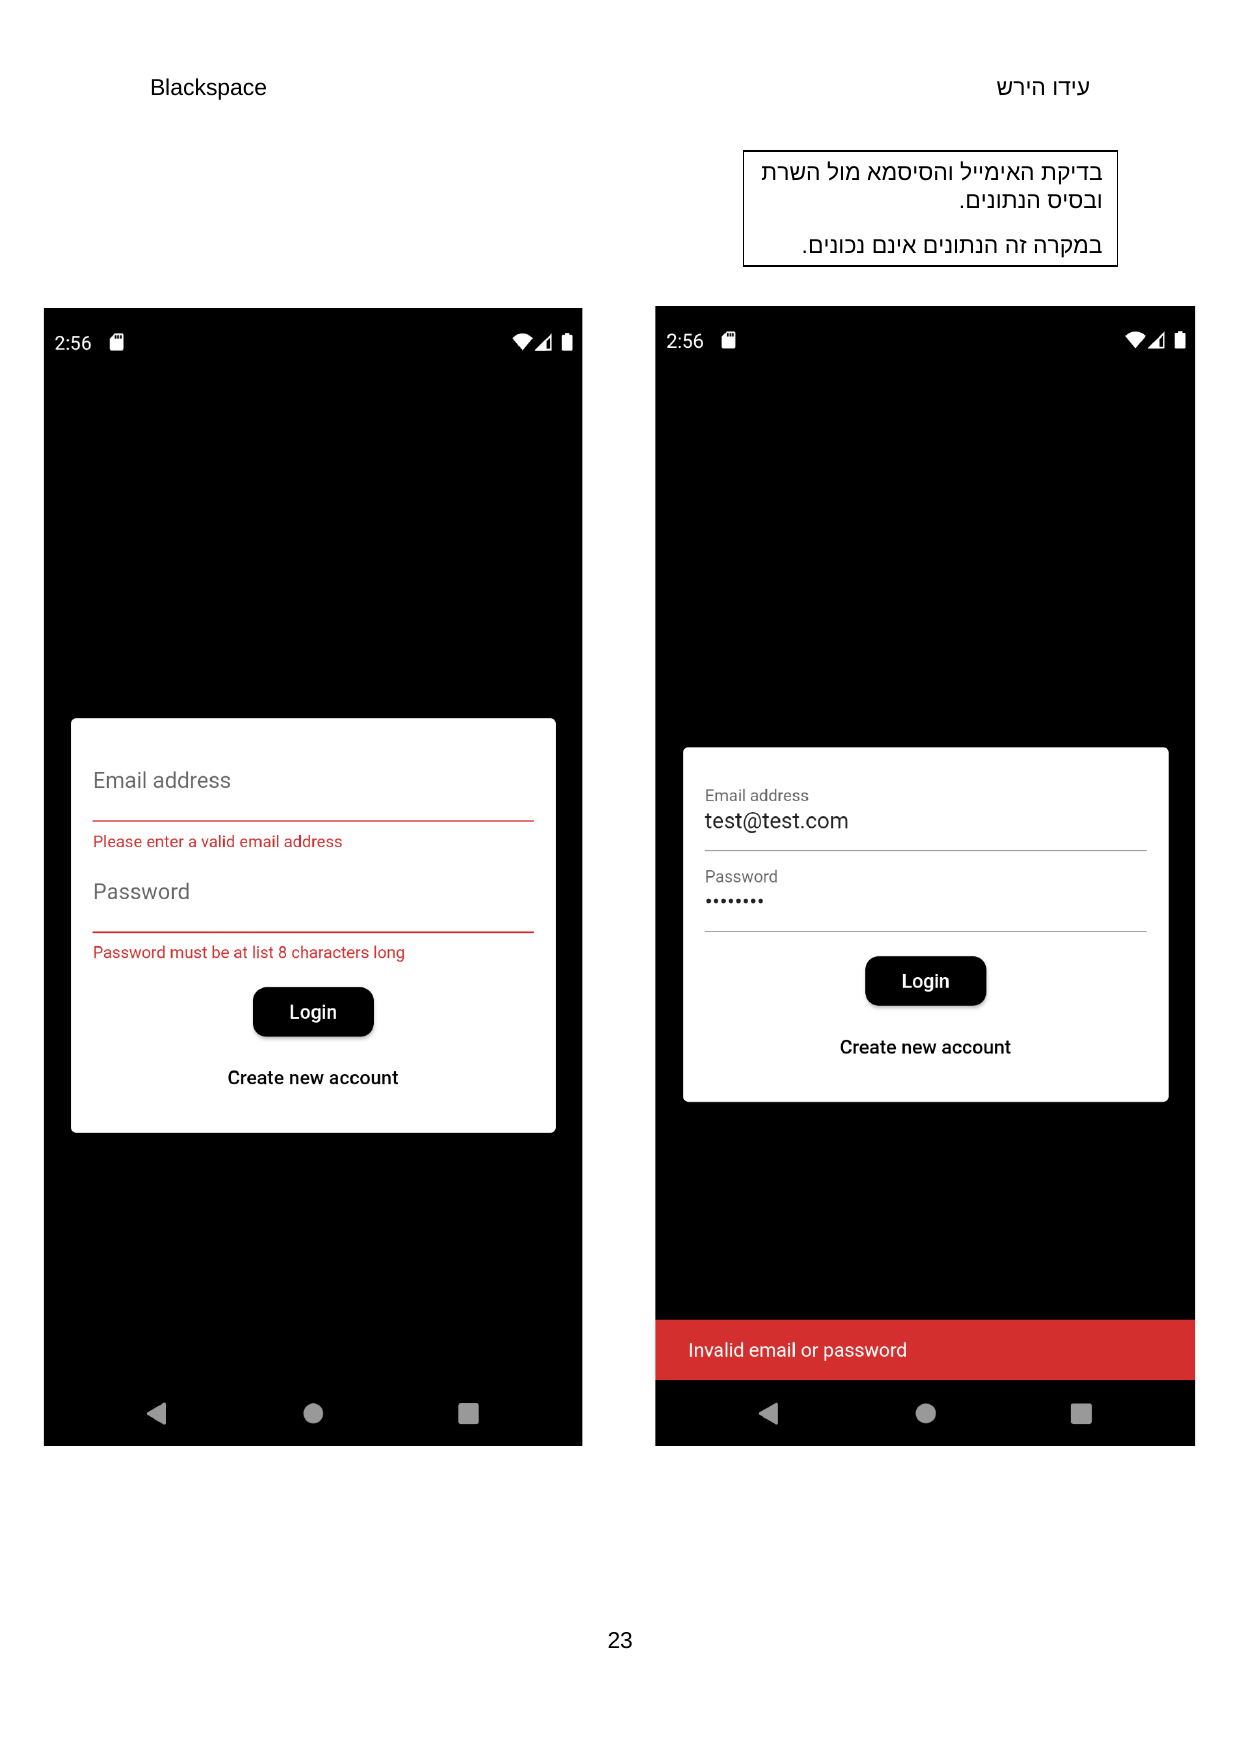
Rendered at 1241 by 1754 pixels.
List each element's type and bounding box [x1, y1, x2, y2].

picture [43, 308, 583, 1446]
picture [655, 306, 1196, 1446]
